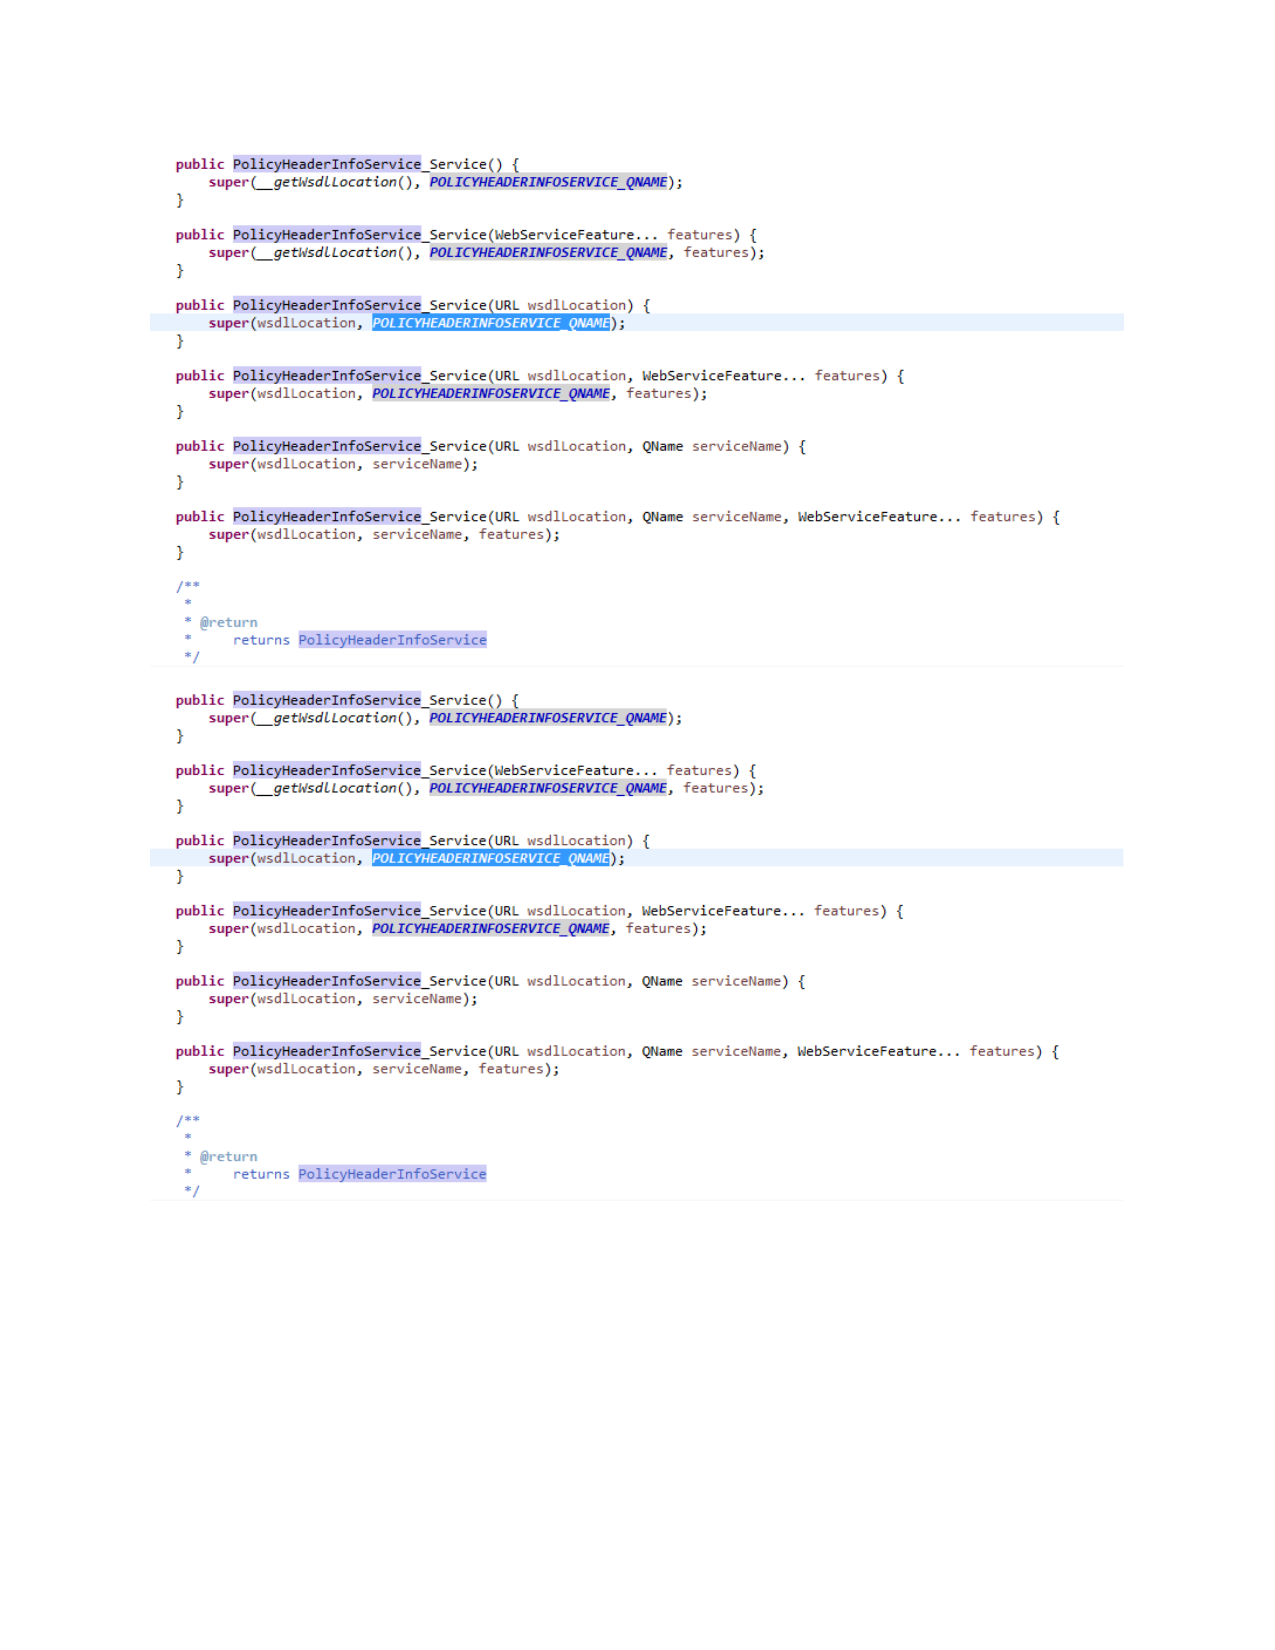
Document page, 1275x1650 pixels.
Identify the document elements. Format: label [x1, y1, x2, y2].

picture [150, 150, 1124, 667]
picture [150, 685, 1124, 1201]
